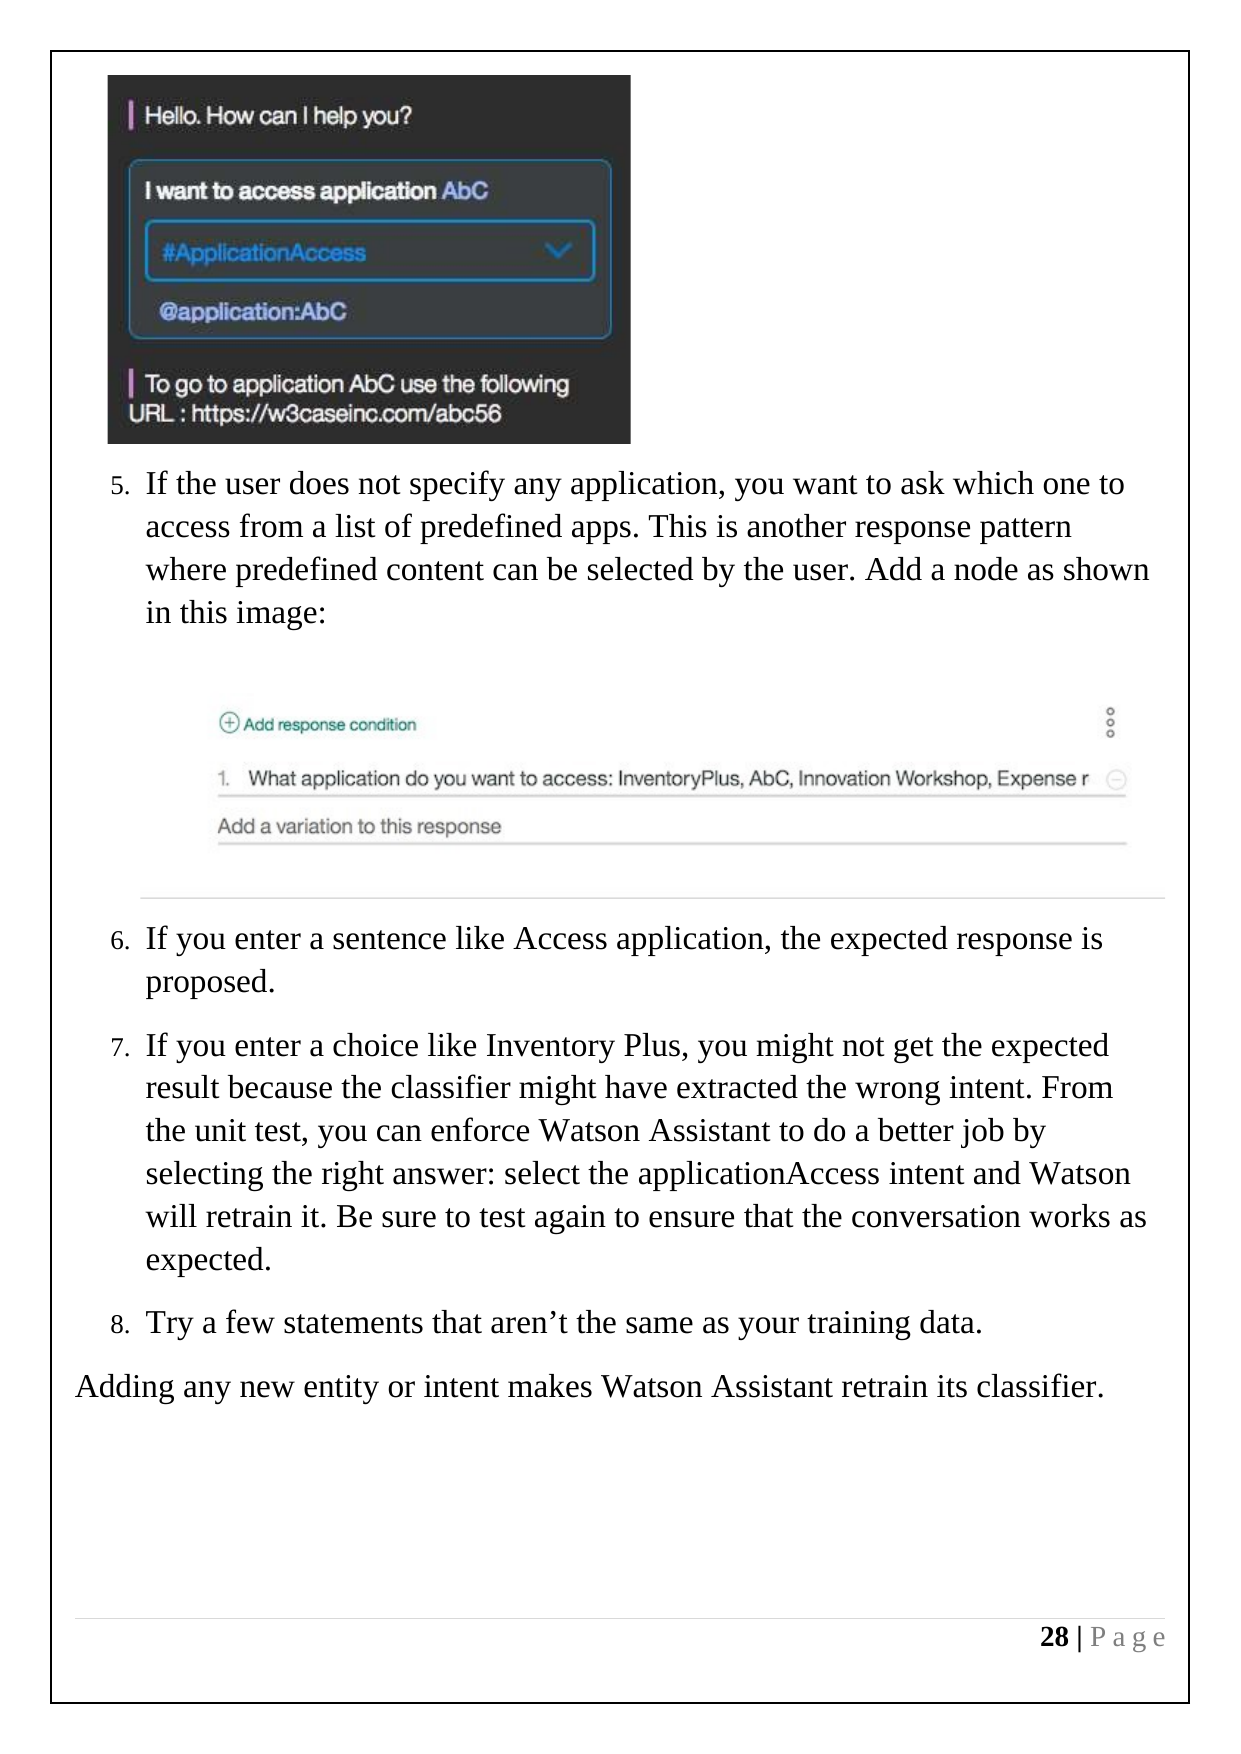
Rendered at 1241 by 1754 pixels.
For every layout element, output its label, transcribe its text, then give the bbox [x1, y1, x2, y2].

list If you enter a sentence like Access application, the expected response is proposed. [110, 918, 1158, 1000]
text Adding any new entity or intent makes Watson Assistant retrain its classifier. [74, 1366, 1158, 1404]
list If the user does not specify any application, you want to ask which one to access from a list of predefined apps. This is another response pattern where predefined content can be selected by the user. Add a node as shown in this image: [110, 463, 1158, 630]
picture [140, 648, 1166, 899]
list Try a few statements that aren’t the same as your training data. [110, 1303, 1158, 1341]
list If you enter a choice like Inventory Plus, you might not get the expected result because the classifier might have extracted the wrong intent. From the unit test, you can enforce Watson Assistant to do a better job by selecting the right answer: select the applicationAccess intent and Watson will retrain it. Be sure to test again to ensure that the conversation works as expected. [110, 1025, 1158, 1278]
picture [107, 75, 631, 444]
